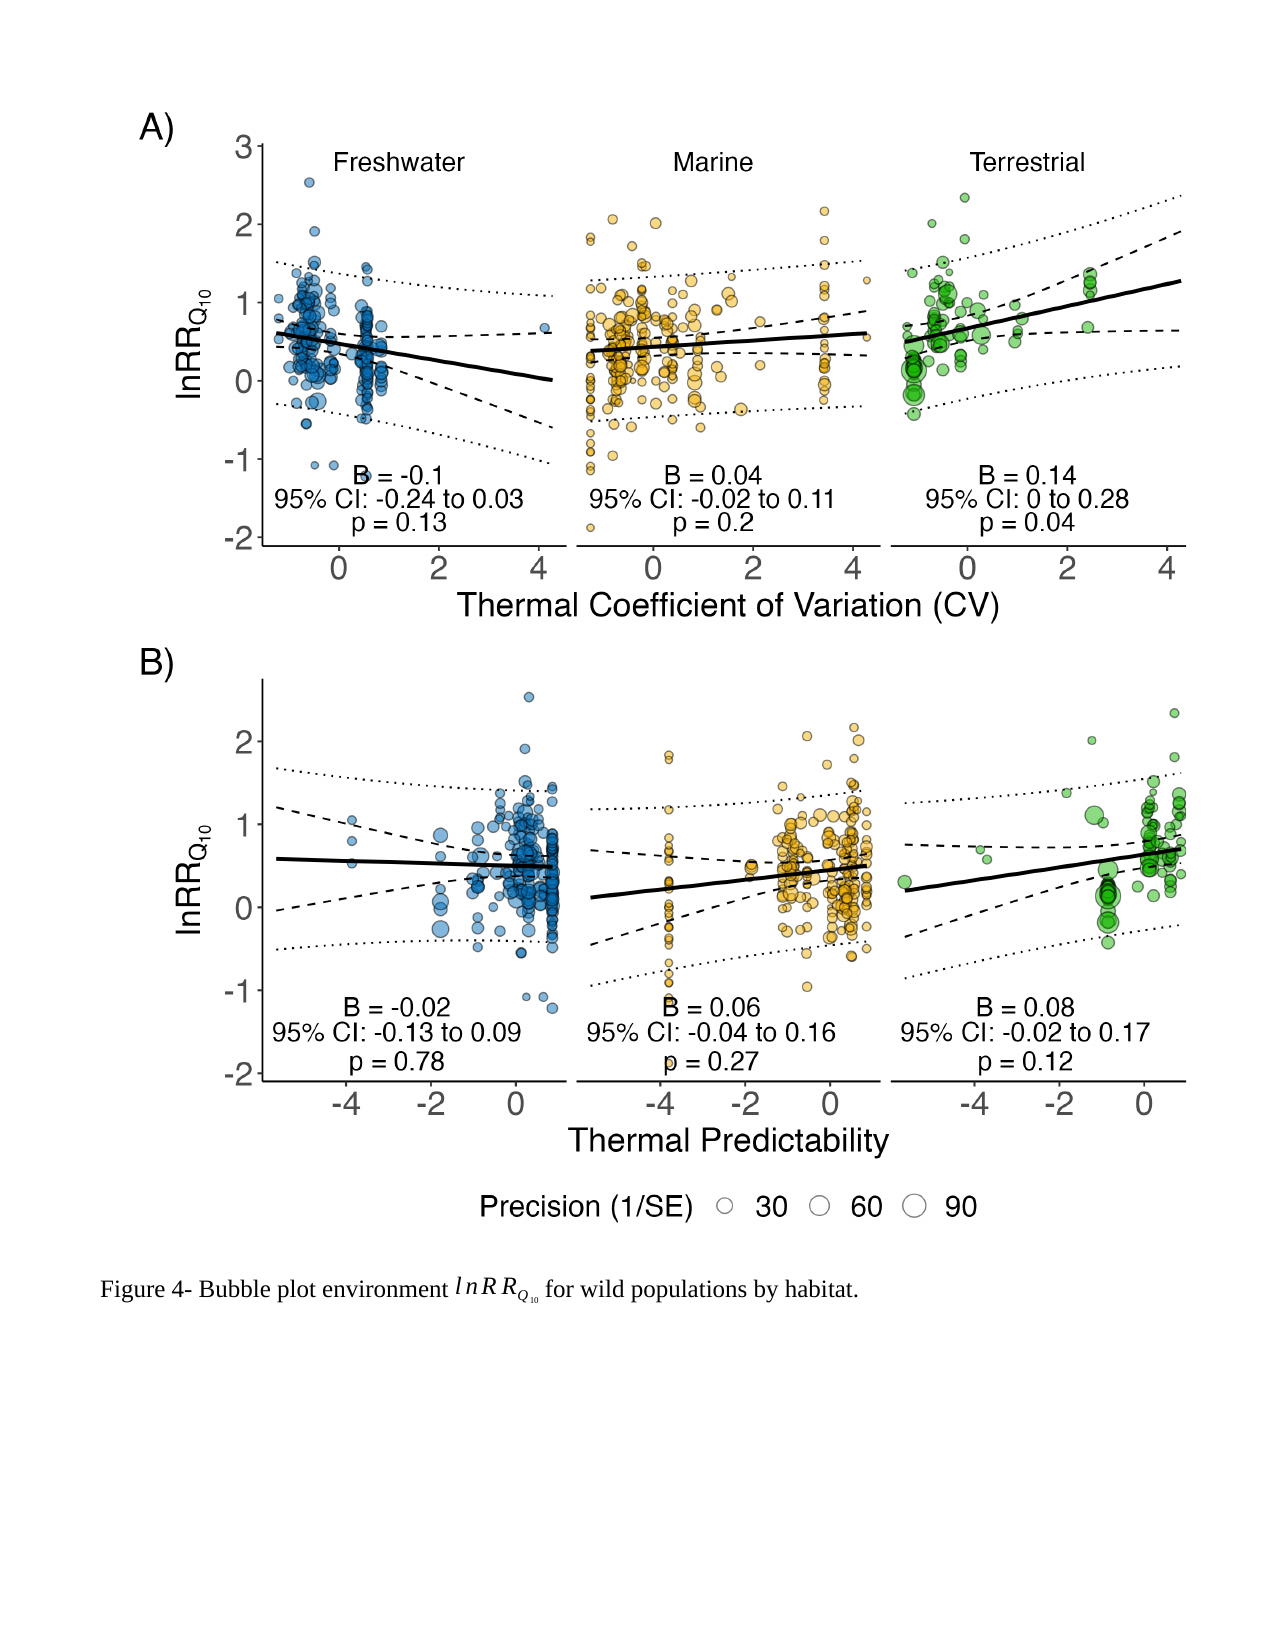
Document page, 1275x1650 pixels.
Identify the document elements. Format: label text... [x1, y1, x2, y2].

table_header Figure 4- Bubble plot environment for wild populations by habitat. [89, 89, 1186, 1318]
picture [118, 88, 1187, 1252]
